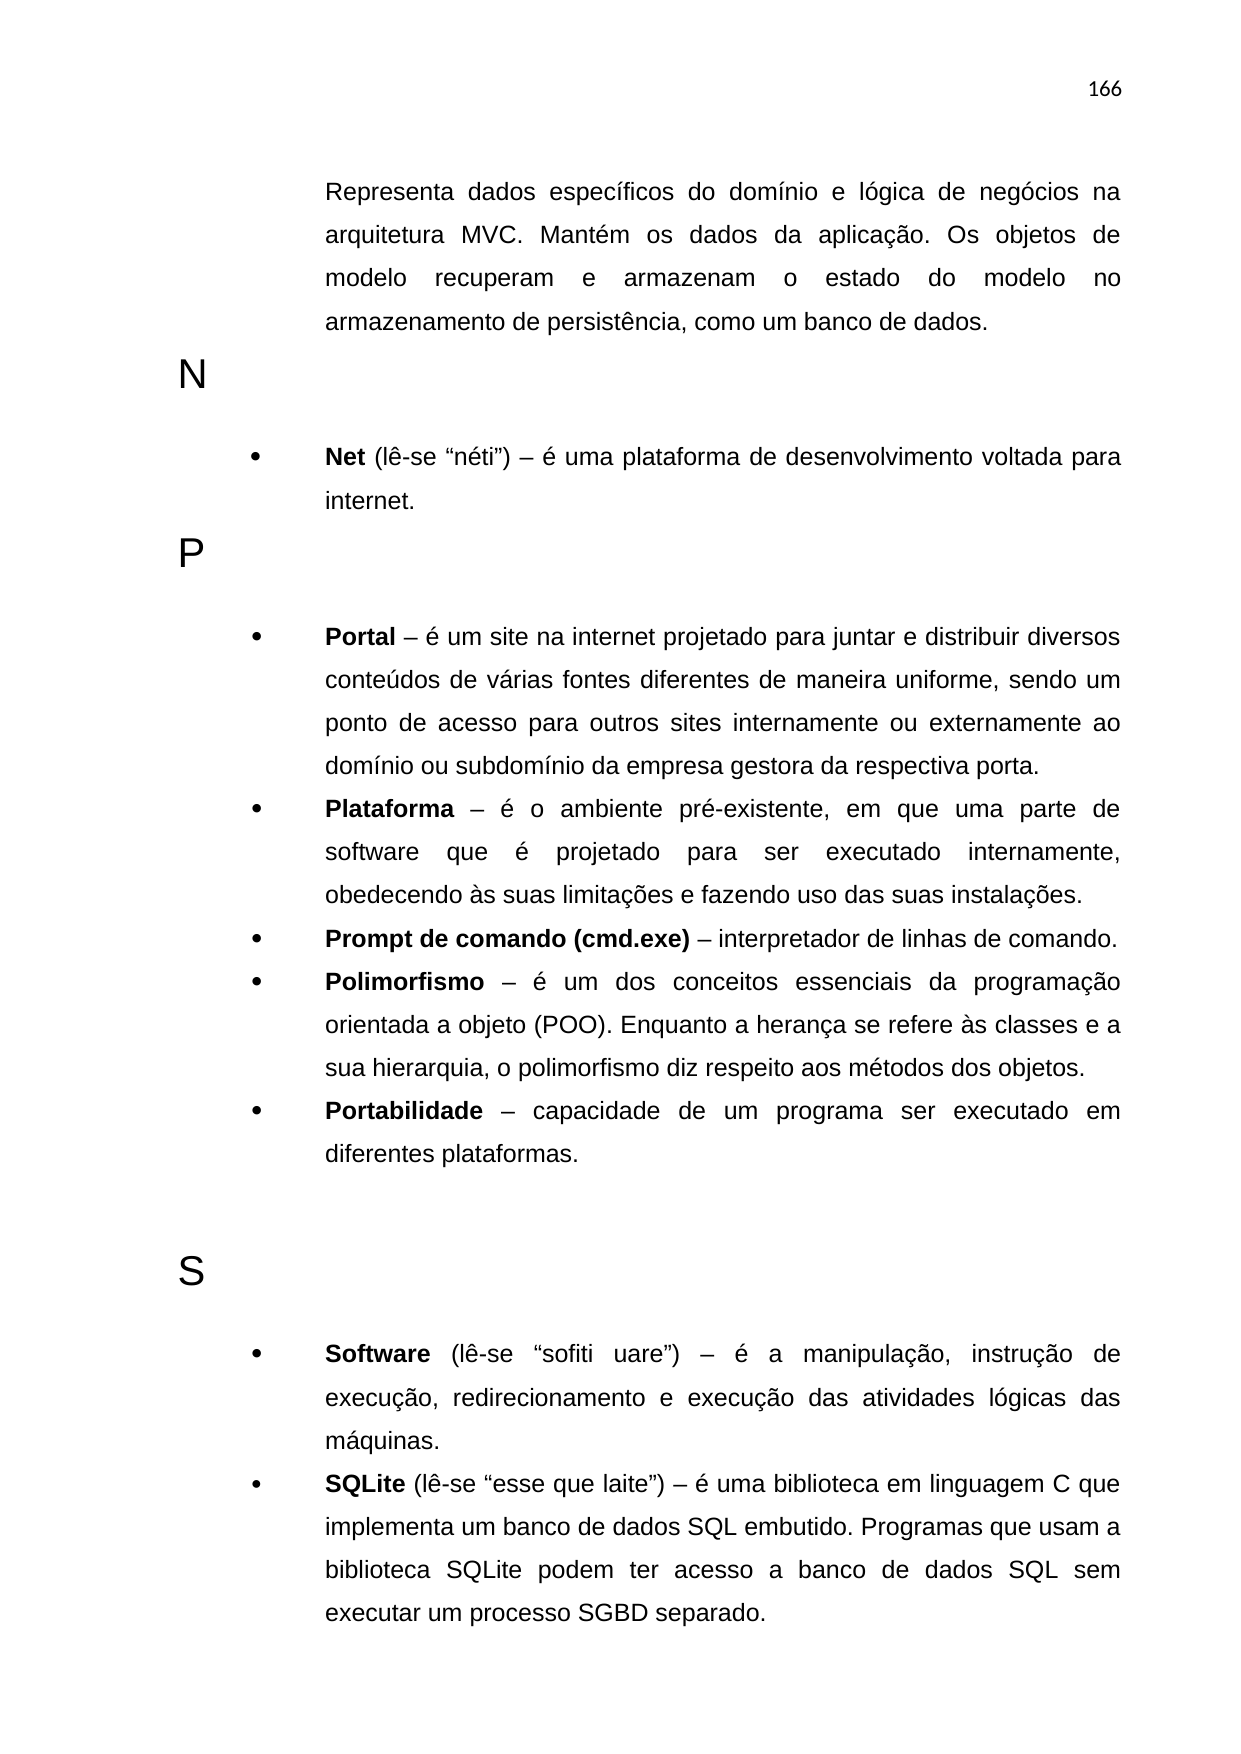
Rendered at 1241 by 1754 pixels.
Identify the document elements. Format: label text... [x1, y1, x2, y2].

text P [177, 529, 1122, 577]
list Software (lê-se “sofiti uare”) – é a manipulação, instrução de execução, redirecionamento e execução das atividades lógicas das máquinas. [252, 1339, 1122, 1454]
list Polimorfismo – é um dos conceitos essenciais da programação orientada a objeto (POO). Enquanto a herança se refere às classes e a sua hierarquia, o polimorfismo diz respeito aos métodos dos objetos. [252, 967, 1122, 1082]
list Portabilidade – capacidade de um programa ser executado em diferentes plataformas. [252, 1096, 1122, 1168]
text N [177, 350, 1122, 398]
list Net (lê-se “néti”) – é uma plataforma de desenvolvimento voltada para internet. [251, 442, 1122, 514]
list Prompt de comando (cmd.exe) – interpretador de linhas de comando. [252, 923, 1122, 952]
text S [177, 1247, 1122, 1294]
list SQLite (lê-se “esse que laite”) – é uma biblioteca em linguagem C que implementa um banco de dados SQL embutido. Programas que usam a biblioteca SQLite podem ter acesso a banco de dados SQL sem executar um processo SGBD separado. [252, 1469, 1122, 1627]
list Portal – é um site na internet projetado para juntar e distribuir diversos conteúdos de várias fontes diferentes de maneira uniforme, sendo um ponto de acesso para outros sites internamente ou externamente ao domínio ou subdomínio da empresa gestora da respectiva porta. [252, 621, 1122, 780]
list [252, 177, 1122, 335]
list Plataforma – é o ambiente pré-existente, em que uma parte de software que é projetado para ser executado internamente, obedecendo às suas limitações e fazendo uso das suas instalações. [252, 794, 1122, 909]
